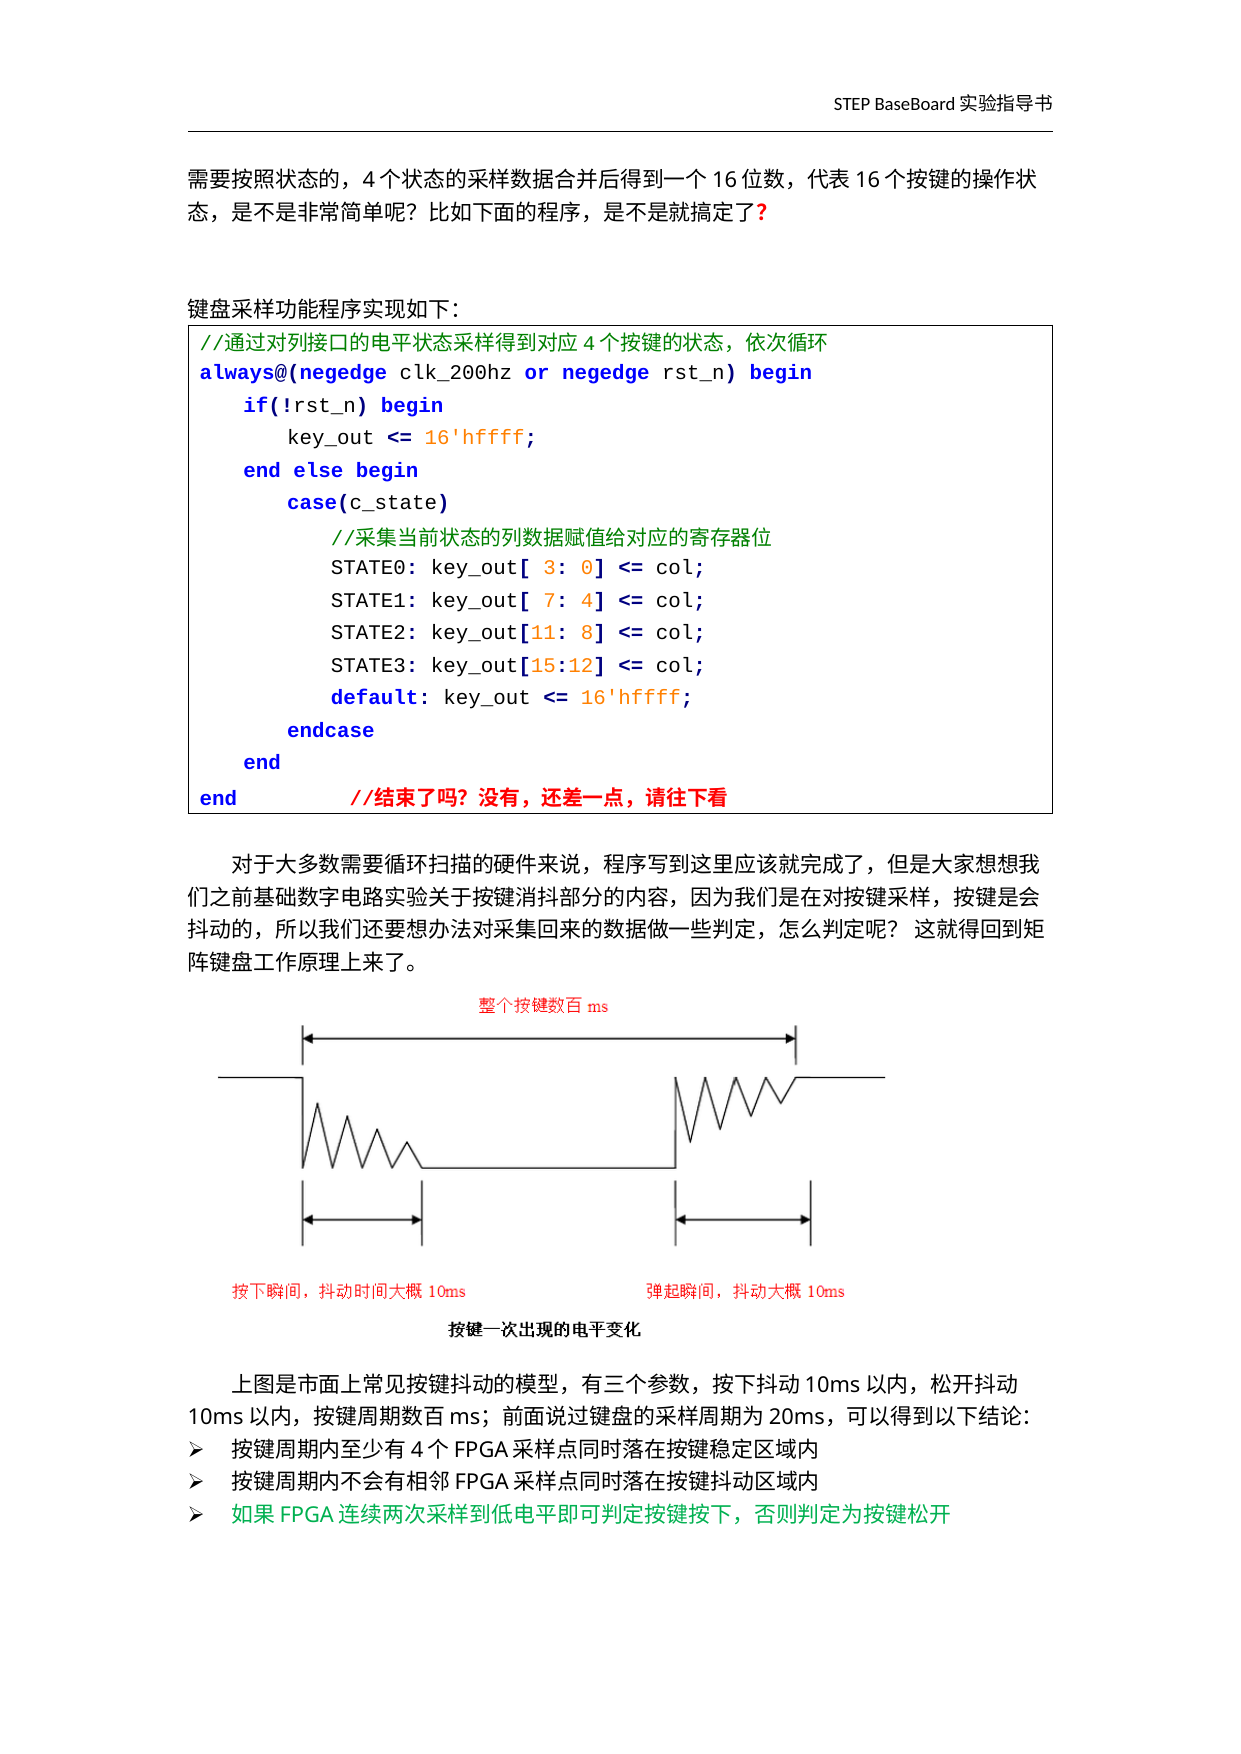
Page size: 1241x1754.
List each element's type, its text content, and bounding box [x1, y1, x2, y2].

text 上图是市面上常见按键抖动的模型，有三个参数，按下抖动10ms以内，松开抖动10ms以内，按键周期数百ms；前面说过键盘的采样周期为20ms，可以得到以下结论： [187, 1367, 1053, 1432]
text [187, 162, 1053, 227]
list 按键周期内不会有相邻FPGA采样点同时落在按键抖动区域内 [187, 1464, 1053, 1497]
list 如果FPGA连续两次采样到低电平即可判定按键按下，否则判定为按键松开 [187, 1497, 1053, 1529]
table_header //通过对列接口的电平状态采样得到对应4个按键的状态，依次循环 always@(negedge clk_200hz or negedge rst_n) begin if(!rst_n) begin key_out <= 16'hffff; end else begin case(c_state) //采集当前状态的列数据赋值给对应的寄存器位 STATE0: key_out[ 3: 0] <= col; STATE1: key_out[ 7: 4] <= col; STATE2: key_out[11: 8] <= col; STATE3: key_out[15:12] <= col; default: key_out <= 16'hffff; endcase end end //结束了吗？没有，还差一点，请往下看 [189, 326, 1052, 813]
list 按键周期内至少有4个FPGA采样点同时落在按键稳定区域内 [187, 1432, 1053, 1464]
text 键盘采样功能程序实现如下： [187, 292, 1053, 324]
text 对于大多数需要循环扫描的硬件来说，程序写到这里应该就完成了，但是大家想想我们之前基础数字电路实验关于按键消抖部分的内容，因为我们是在对按键采样，按键是会抖动的，所以我们还要想办法对采集回来的数据做一些判定，怎么判定呢？ 这就得回到矩阵键盘工作原理上来了。 [187, 847, 1053, 977]
picture [187, 981, 911, 1362]
